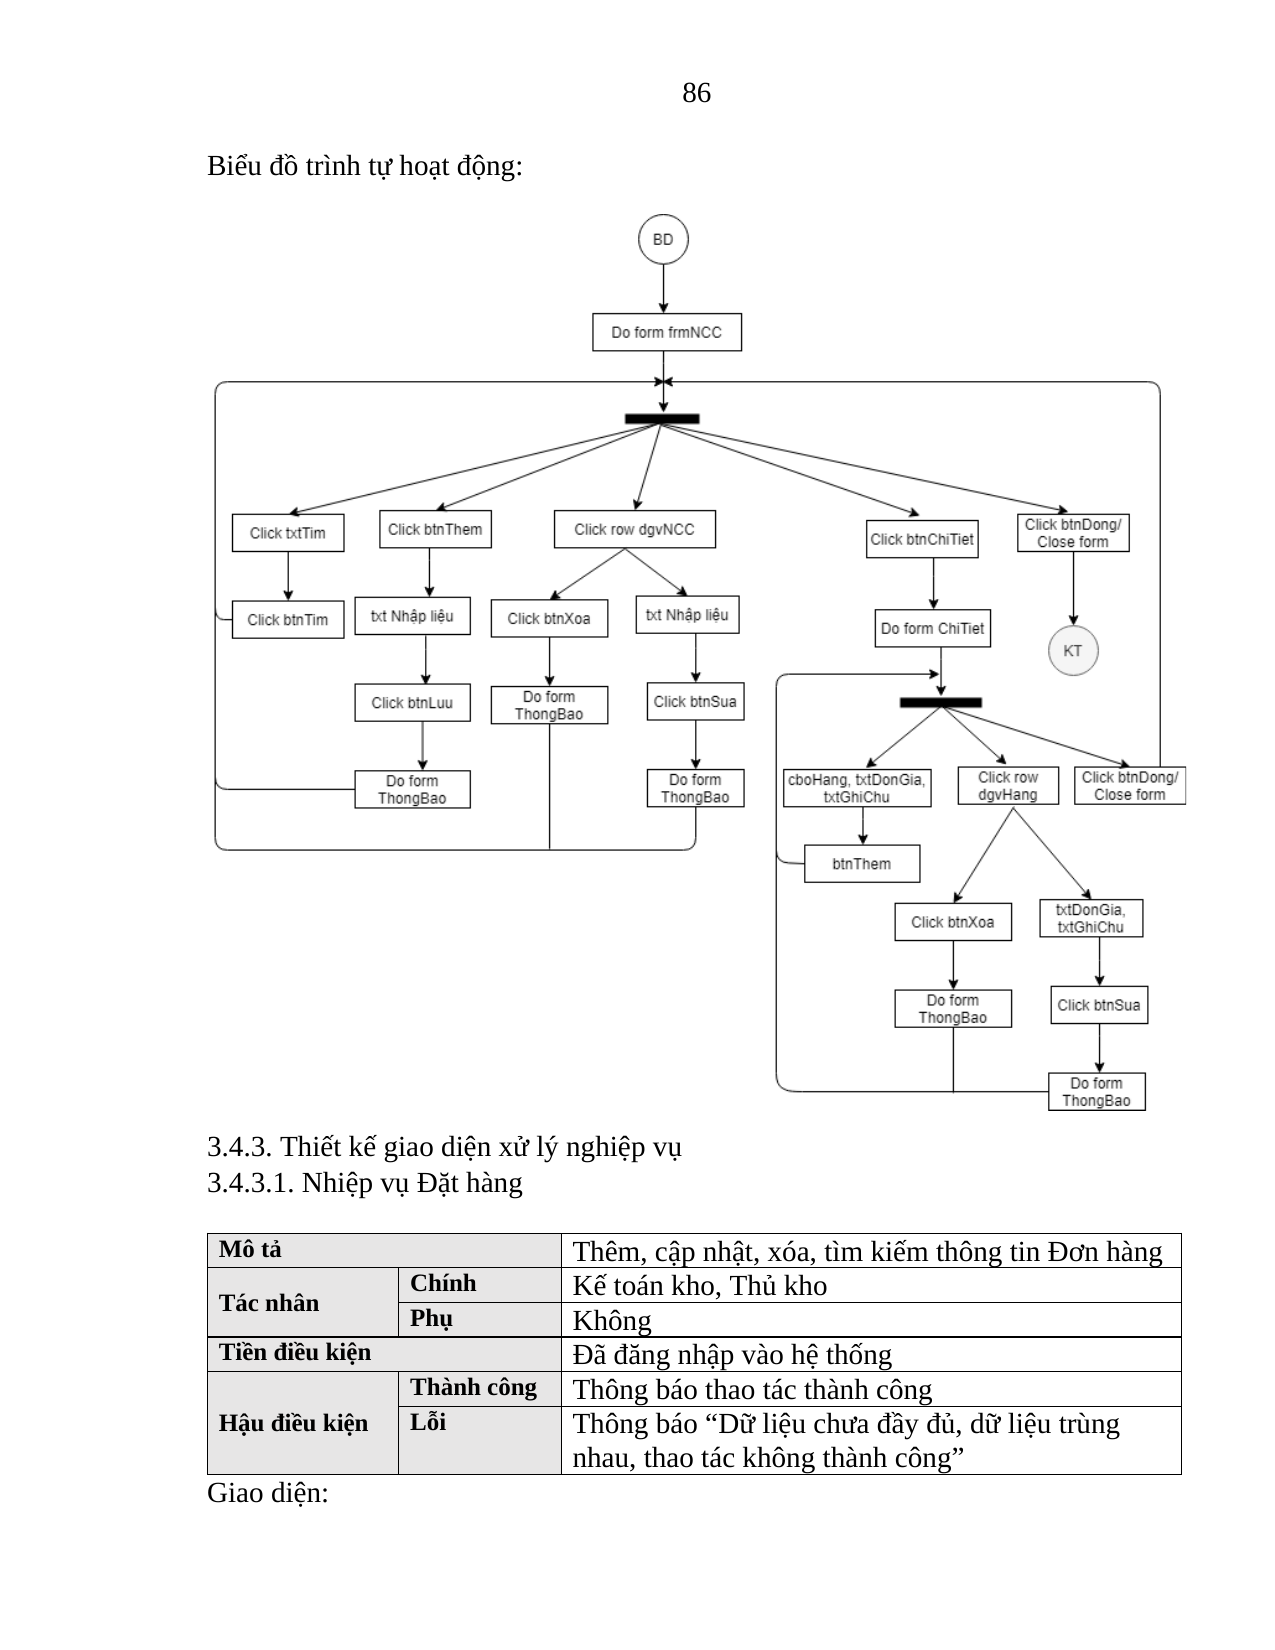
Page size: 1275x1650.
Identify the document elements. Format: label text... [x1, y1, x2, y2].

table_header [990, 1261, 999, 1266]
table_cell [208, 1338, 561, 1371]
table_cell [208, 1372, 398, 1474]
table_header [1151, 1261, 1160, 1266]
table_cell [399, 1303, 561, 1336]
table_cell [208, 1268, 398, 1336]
text Giao diện: [207, 1475, 1186, 1508]
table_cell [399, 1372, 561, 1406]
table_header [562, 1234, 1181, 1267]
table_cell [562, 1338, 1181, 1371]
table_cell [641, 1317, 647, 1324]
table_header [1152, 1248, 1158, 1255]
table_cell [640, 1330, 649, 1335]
subtitle 3.4.3. Thiết kế giao diện xử lý nghiệp vụ [207, 1129, 1186, 1163]
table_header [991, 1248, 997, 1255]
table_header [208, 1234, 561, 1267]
text Biểu đồ trình tự hoạt động: [207, 148, 1186, 181]
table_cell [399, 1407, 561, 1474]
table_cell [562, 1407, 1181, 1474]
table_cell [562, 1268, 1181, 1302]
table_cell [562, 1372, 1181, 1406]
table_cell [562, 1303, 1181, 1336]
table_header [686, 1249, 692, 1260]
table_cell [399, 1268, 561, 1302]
text 3.4.3.1. Nhiệp vụ Đặt hàng [207, 1166, 1186, 1199]
picture [206, 214, 1187, 1111]
